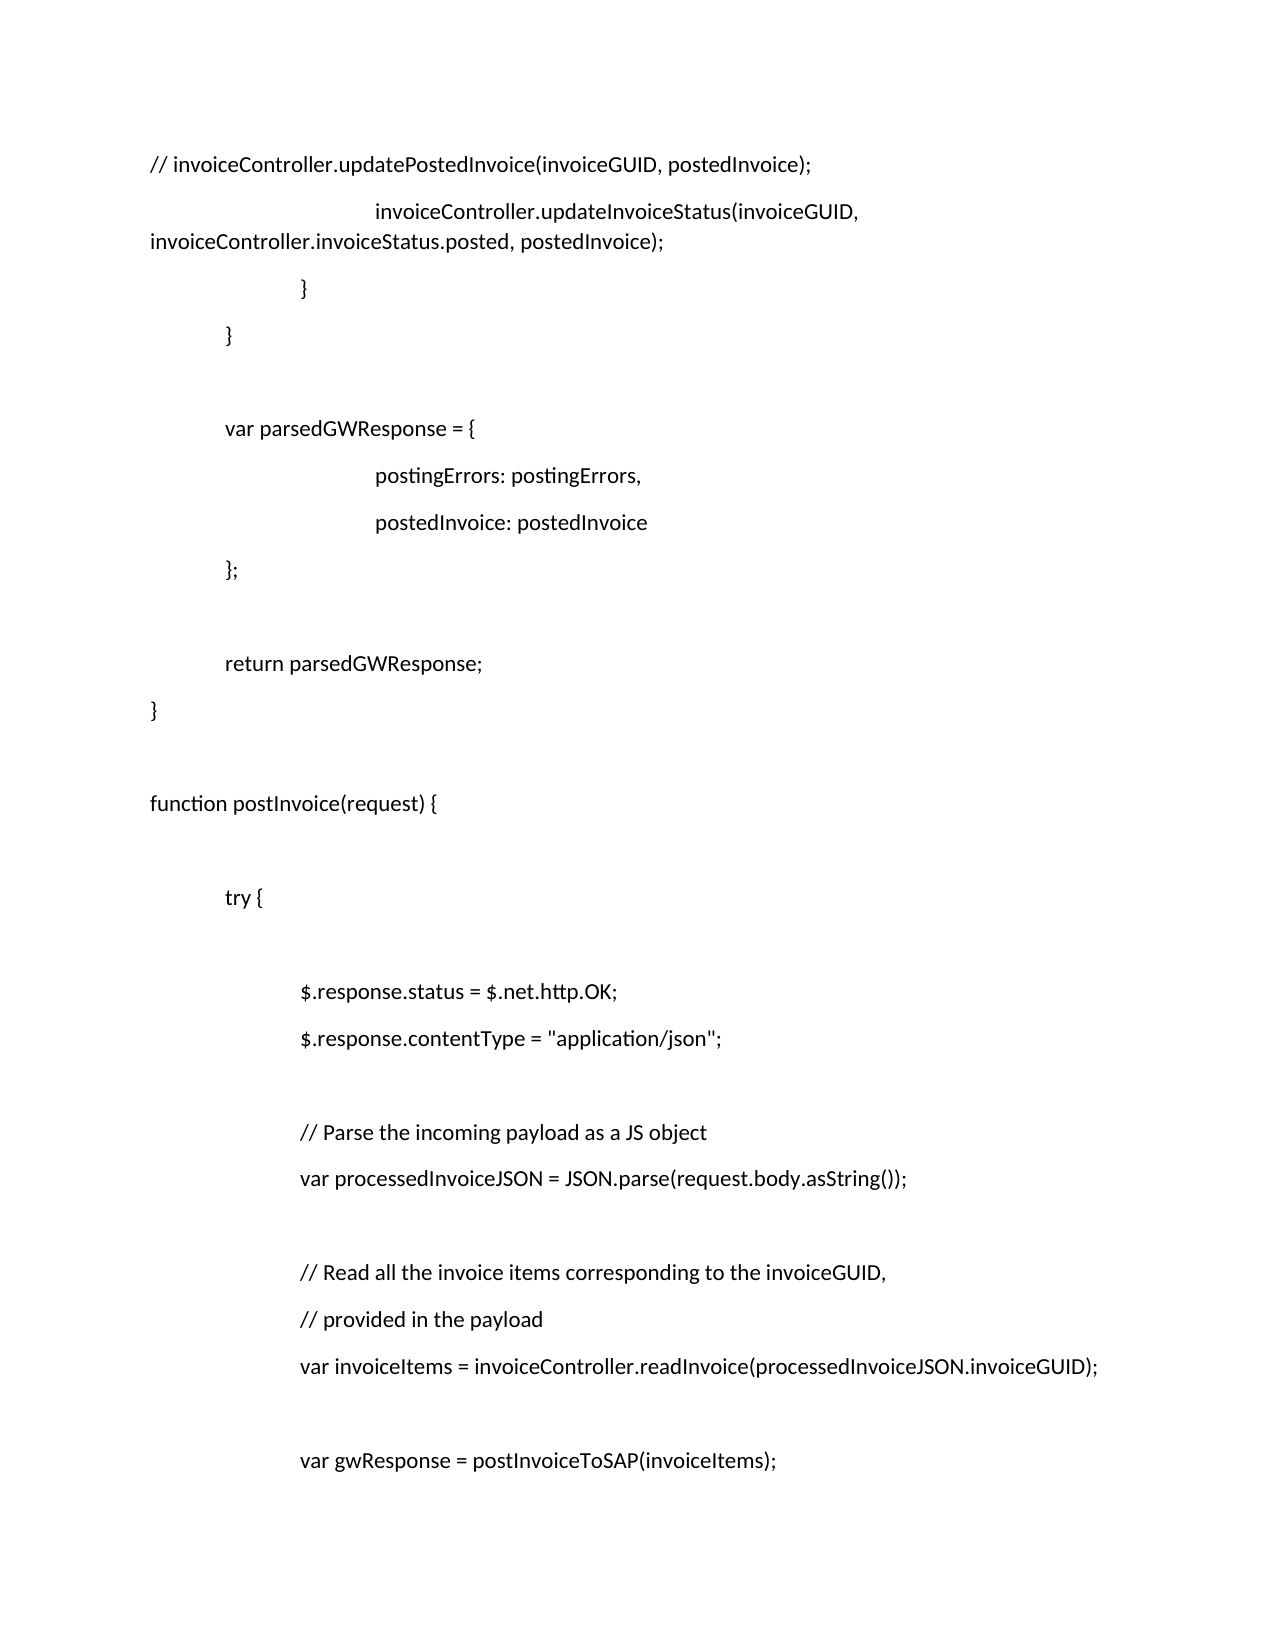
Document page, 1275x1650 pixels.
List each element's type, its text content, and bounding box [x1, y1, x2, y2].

text var gwResponse = postInvoiceToSAP(invoiceItems); [150, 1446, 1125, 1474]
text // Read all the invoice items corresponding to the invoiceGUID, [150, 1258, 1125, 1286]
text } [150, 274, 1125, 302]
text return parsedGWResponse; [150, 649, 1125, 677]
text } [150, 696, 1125, 724]
text } [150, 321, 1125, 349]
text function postInvoice(request) { [150, 789, 1125, 818]
text invoiceController.updateInvoiceStatus(invoiceGUID, invoiceController.invoiceStatus.posted, postedInvoice); [150, 197, 1125, 255]
text }; [150, 555, 1125, 583]
text // invoiceController.updatePostedInvoice(invoiceGUID, postedInvoice); [150, 150, 1125, 178]
text // provided in the payload [150, 1305, 1125, 1333]
text $.response.contentType = "application/json"; [150, 1024, 1125, 1052]
text $.response.status = $.net.http.OK; [150, 977, 1125, 1005]
text var parsedGWResponse = { [150, 414, 1125, 443]
text postedInvoice: postedInvoice [150, 508, 1125, 536]
text var invoiceItems = invoiceController.readInvoice(processedInvoiceJSON.invoiceGUID); [150, 1352, 1125, 1380]
text try { [150, 883, 1125, 911]
text var processedInvoiceJSON = JSON.parse(request.body.asString()); [150, 1164, 1125, 1193]
text postingErrors: postingErrors, [150, 461, 1125, 489]
text // Parse the incoming payload as a JS object [150, 1118, 1125, 1146]
